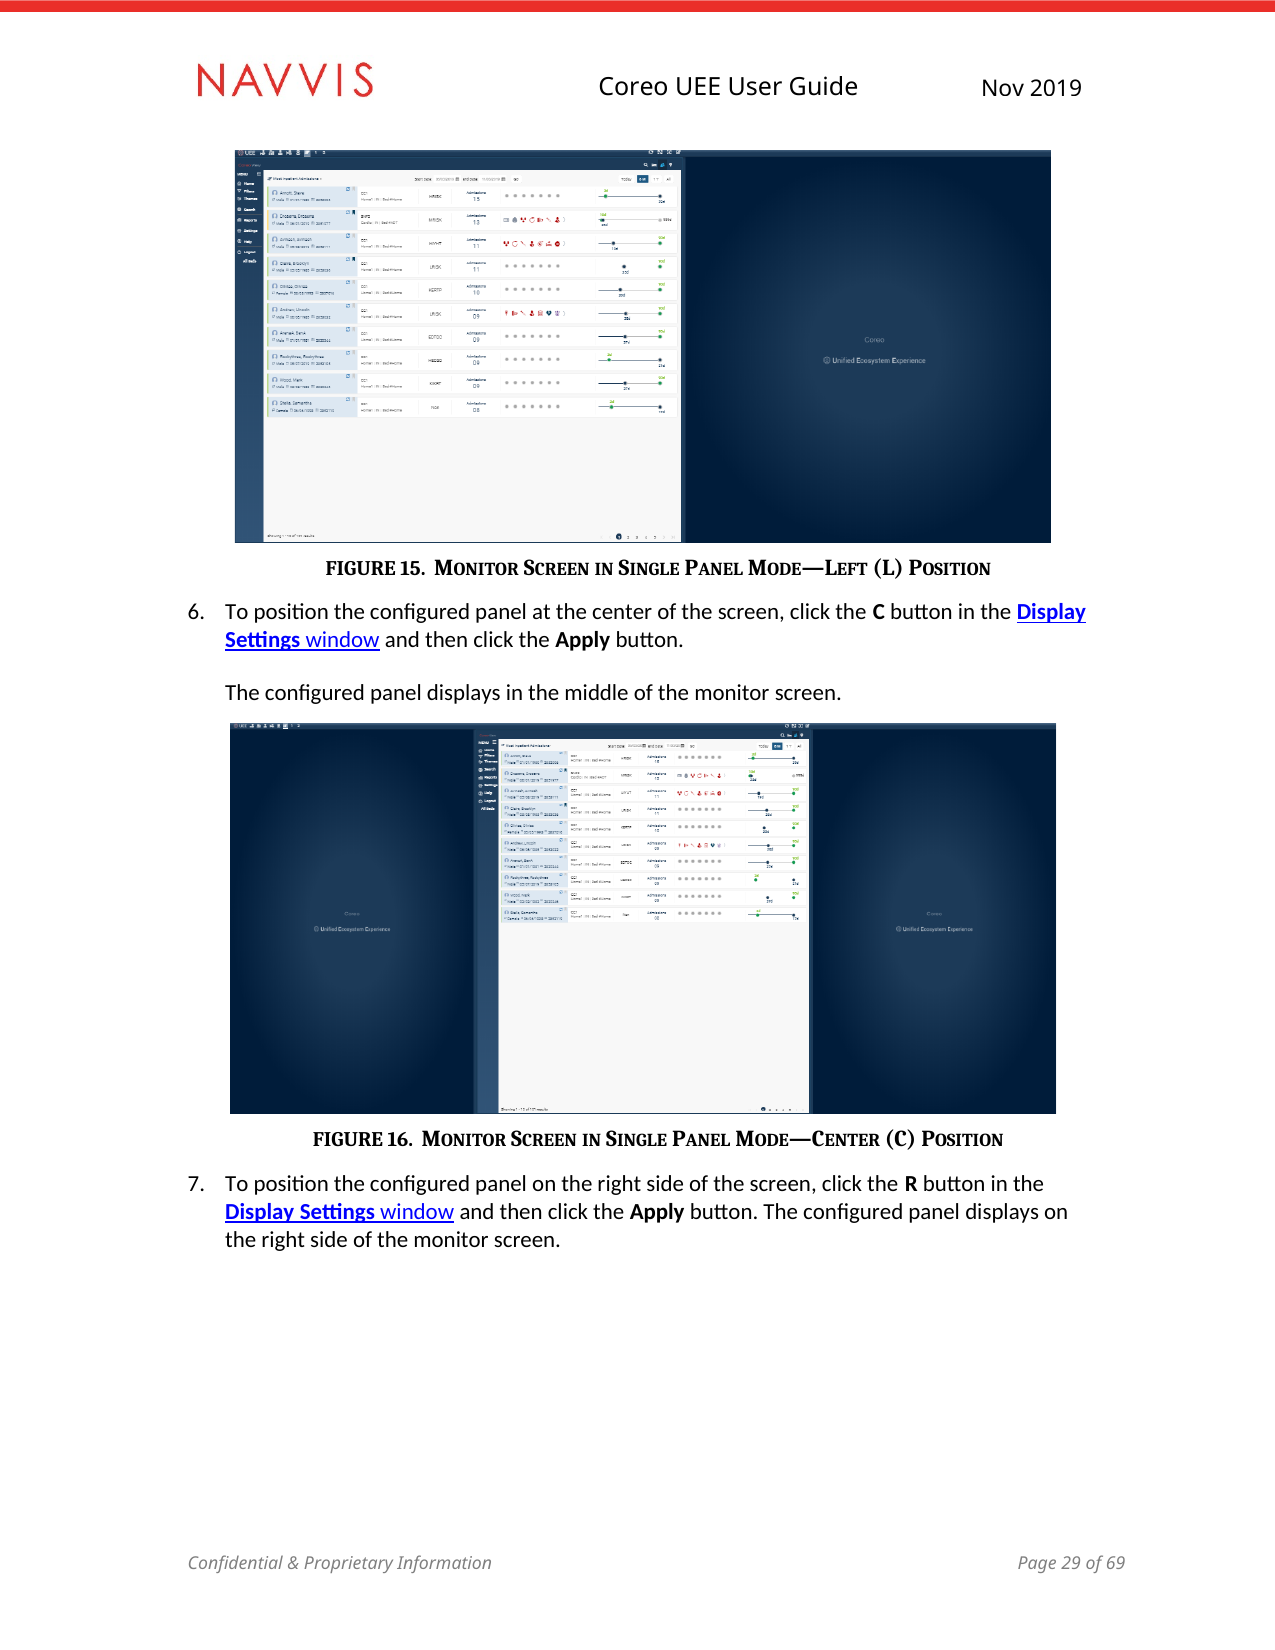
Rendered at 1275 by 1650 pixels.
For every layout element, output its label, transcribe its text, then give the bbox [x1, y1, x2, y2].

picture [234, 150, 1052, 543]
text Monitor Screen in Single Panel Mode—Center (C) Position [229, 1126, 1087, 1153]
text Monitor Screen in Single Panel Mode—Left (L) Position [229, 555, 1087, 581]
text The configured panel displays in the middle of the monitor screen. [225, 678, 1087, 706]
list To position the configured panel at the center of the screen, click the C button in the Display Settings window and then click the Apply button. [187, 597, 1087, 653]
list To position the configured panel on the right side of the screen, click the R button in the Display Settings window and then click the Apply button. The configured panel displays on the right side of the monitor screen. [187, 1169, 1087, 1253]
picture [187, 55, 383, 104]
picture [230, 723, 1057, 1114]
